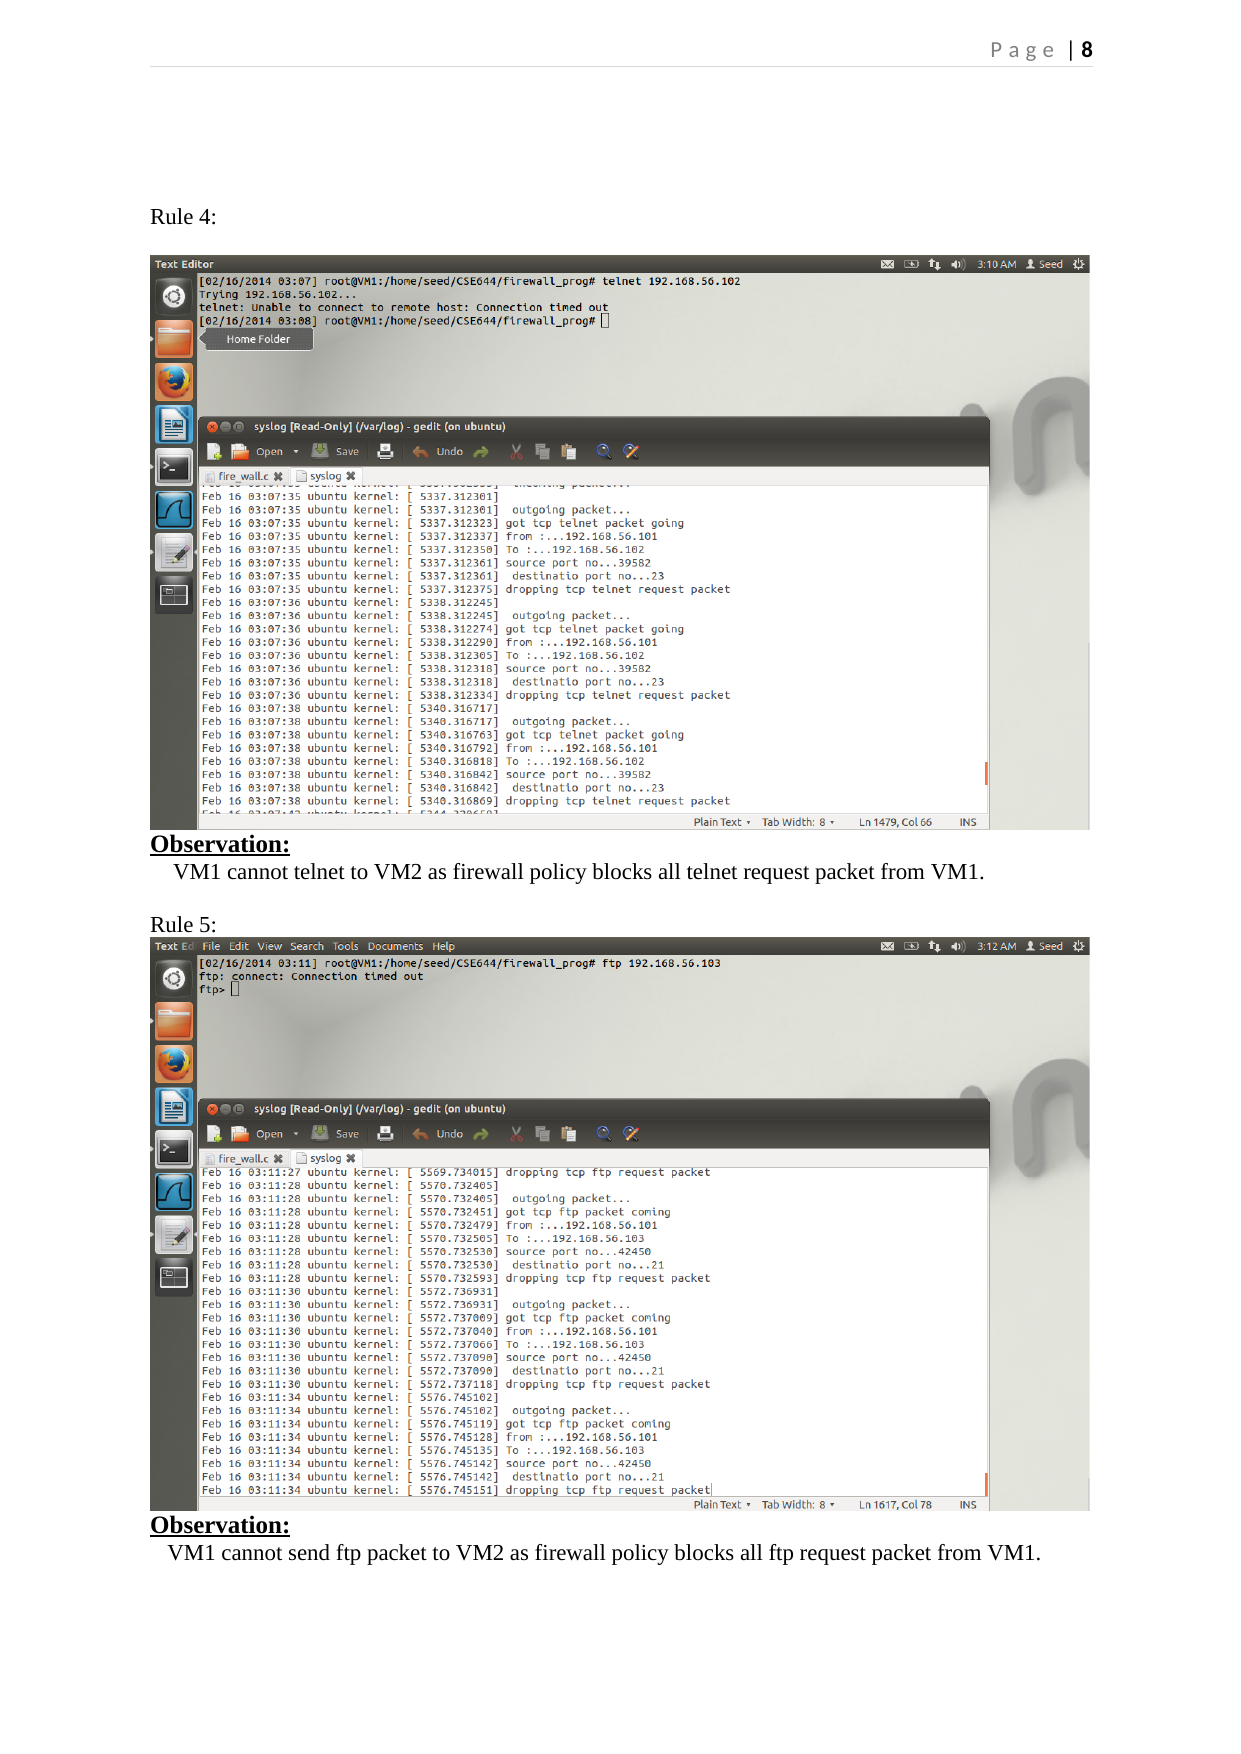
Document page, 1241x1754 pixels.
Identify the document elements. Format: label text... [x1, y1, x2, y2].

text Observation: [150, 829, 1095, 858]
text VM1 cannot send ftp packet to VM2 as firewall policy blocks all ftp request packet from VM1. [150, 1539, 1095, 1565]
picture [150, 937, 1090, 1511]
text Rule 5: [150, 911, 1095, 937]
picture [150, 255, 1090, 830]
text Rule 4: [150, 203, 1095, 229]
text Observation: [150, 1510, 1095, 1539]
text VM1 cannot telnet to VM2 as firewall policy blocks all telnet request packet from VM1. [150, 858, 1095, 884]
